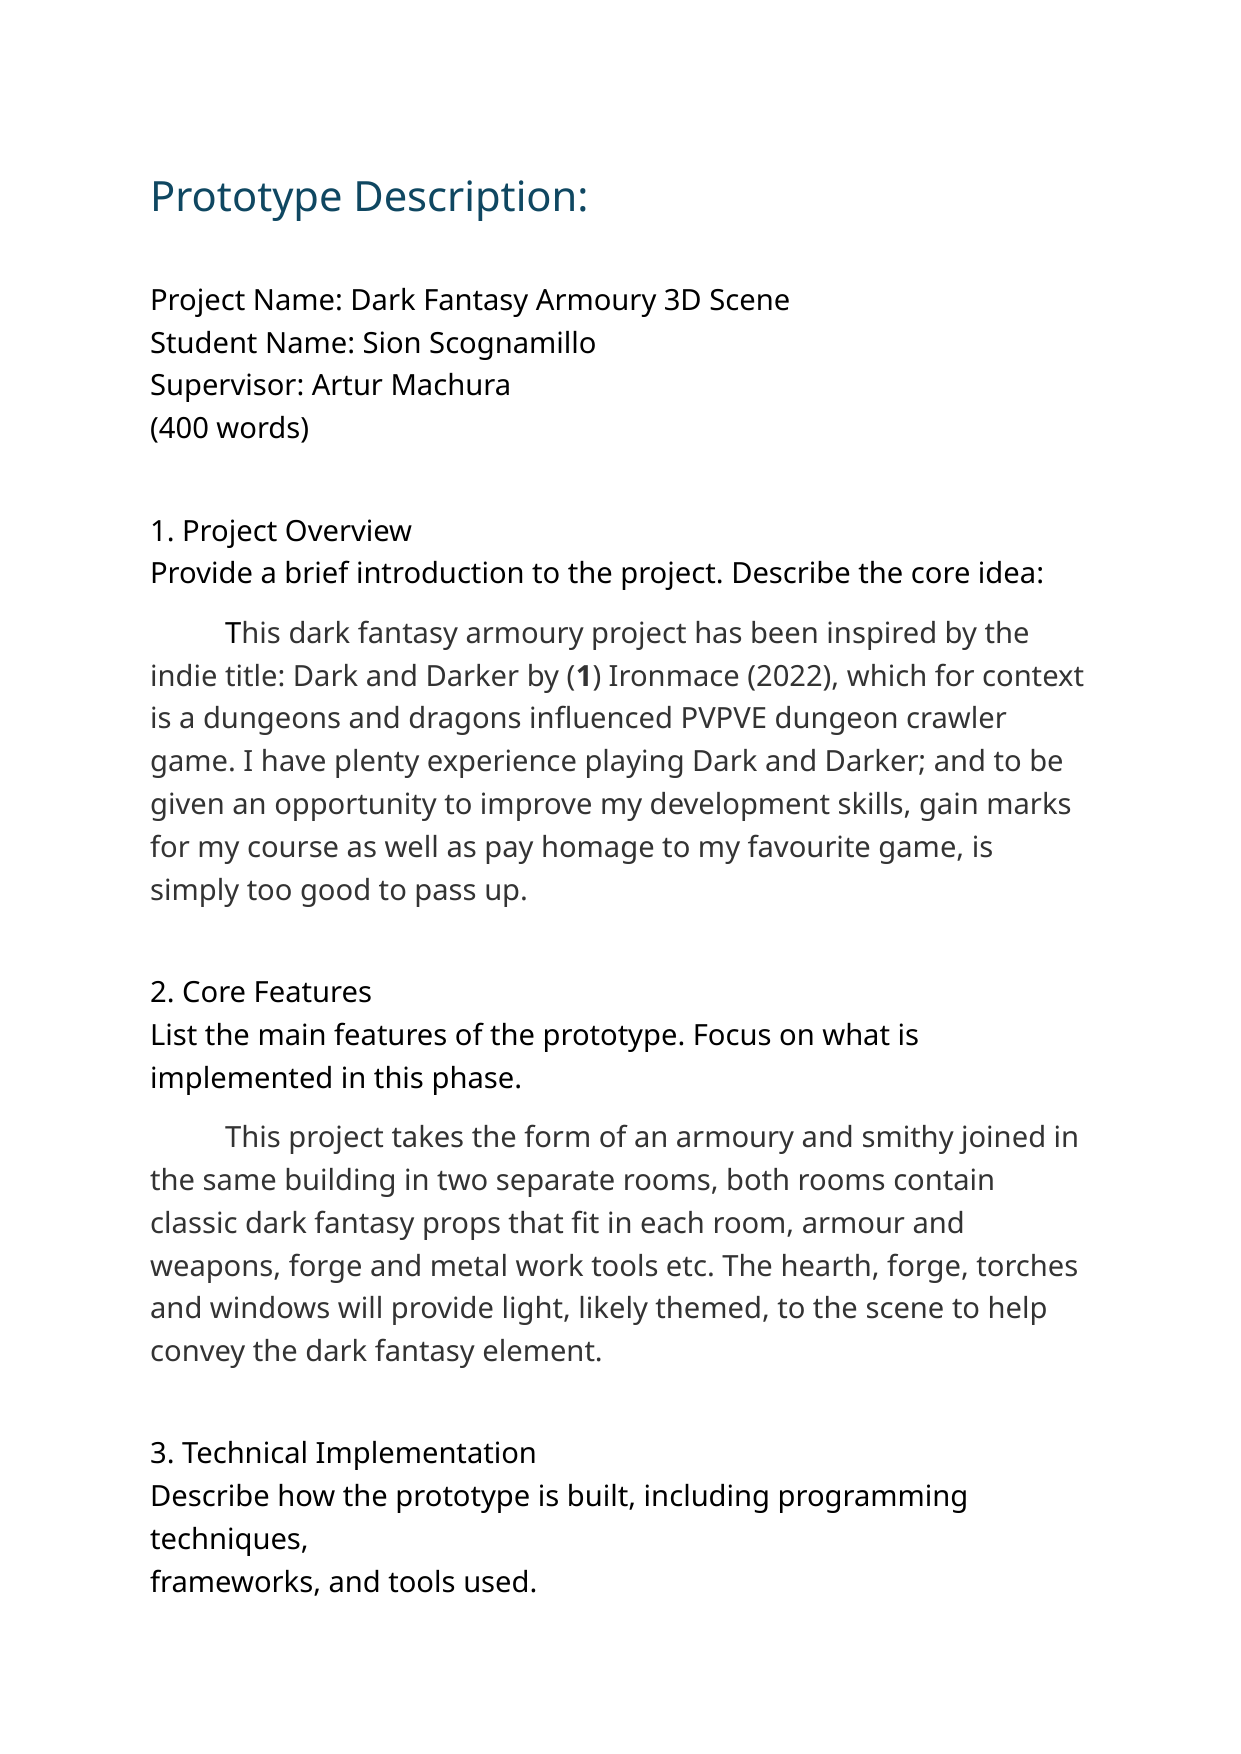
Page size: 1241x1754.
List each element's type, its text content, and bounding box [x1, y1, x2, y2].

subtitle Prototype Description: [150, 167, 1090, 223]
text 2. Core Features List the main features of the prototype. Focus on what is implemented in this phase. [150, 928, 1090, 1097]
text Project Name: Dark Fantasy Armoury 3D Scene Student Name: Sion Scognamillo Supervisor: Artur Machura (400 words) [150, 236, 1090, 447]
text 3. Technical Implementation Describe how the prototype is built, including programming techniques, frameworks, and tools used. [150, 1390, 1090, 1601]
text This project takes the form of an armoury and smithy joined in the same building in two separate rooms, both rooms contain classic dark fantasy props that fit in each room, armour and weapons, forge and metal work tools etc. The hearth, forge, torches and windows will provide light, likely themed, to the scene to help convey the dark fantasy element. [150, 1116, 1090, 1370]
text 1. Project Overview Provide a brief introduction to the project. Describe the core idea: [150, 467, 1090, 592]
text This dark fantasy armoury project has been inspired by the indie title: Dark and Darker by (1) Ironmace (2022), which for context is a dungeons and dragons influenced PVPVE dungeon crawler game. I have plenty experience playing Dark and Darker; and to be given an opportunity to improve my development skills, gain marks for my course as well as pay homage to my favourite game, is simply too good to pass up. [150, 612, 1090, 909]
